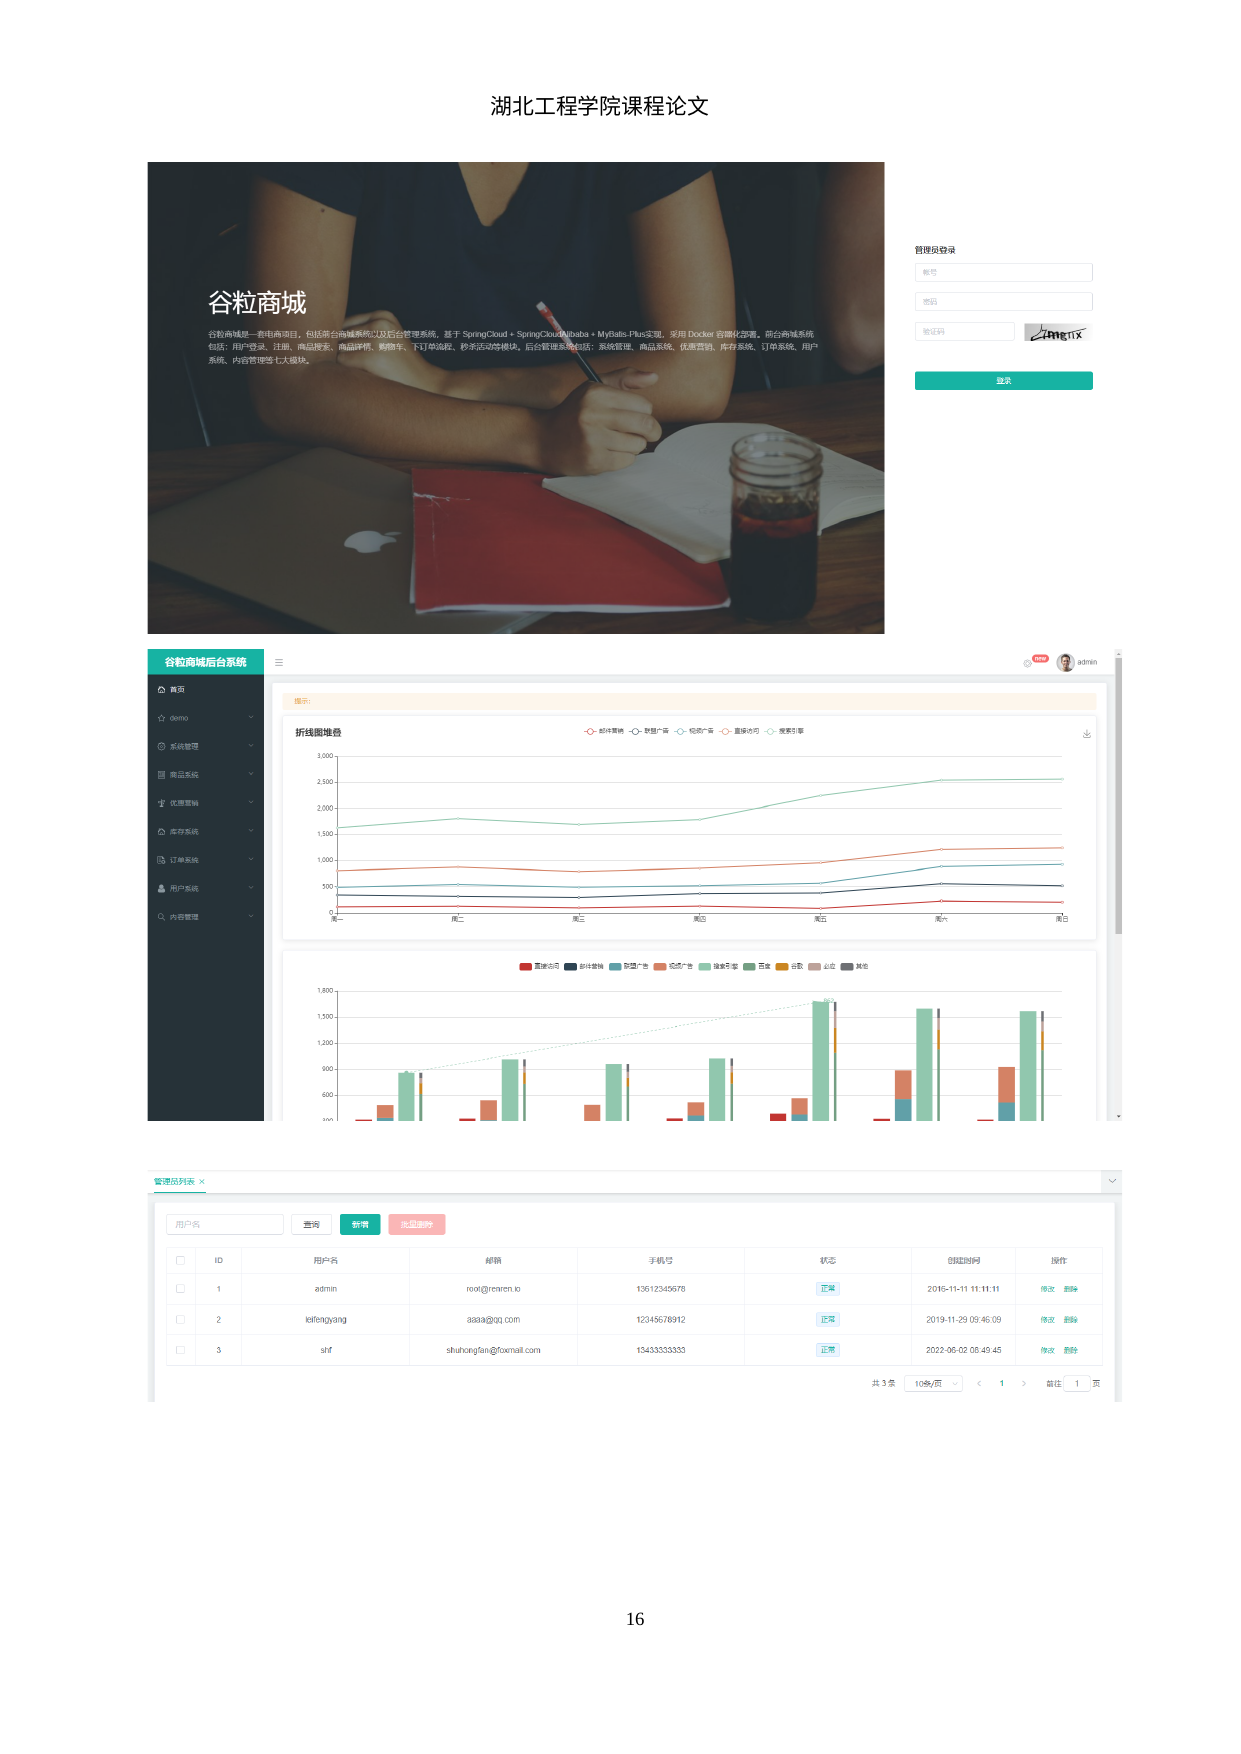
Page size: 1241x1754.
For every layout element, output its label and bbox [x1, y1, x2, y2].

picture [147, 1169, 1123, 1402]
picture [147, 649, 1123, 1121]
picture [147, 162, 1123, 634]
